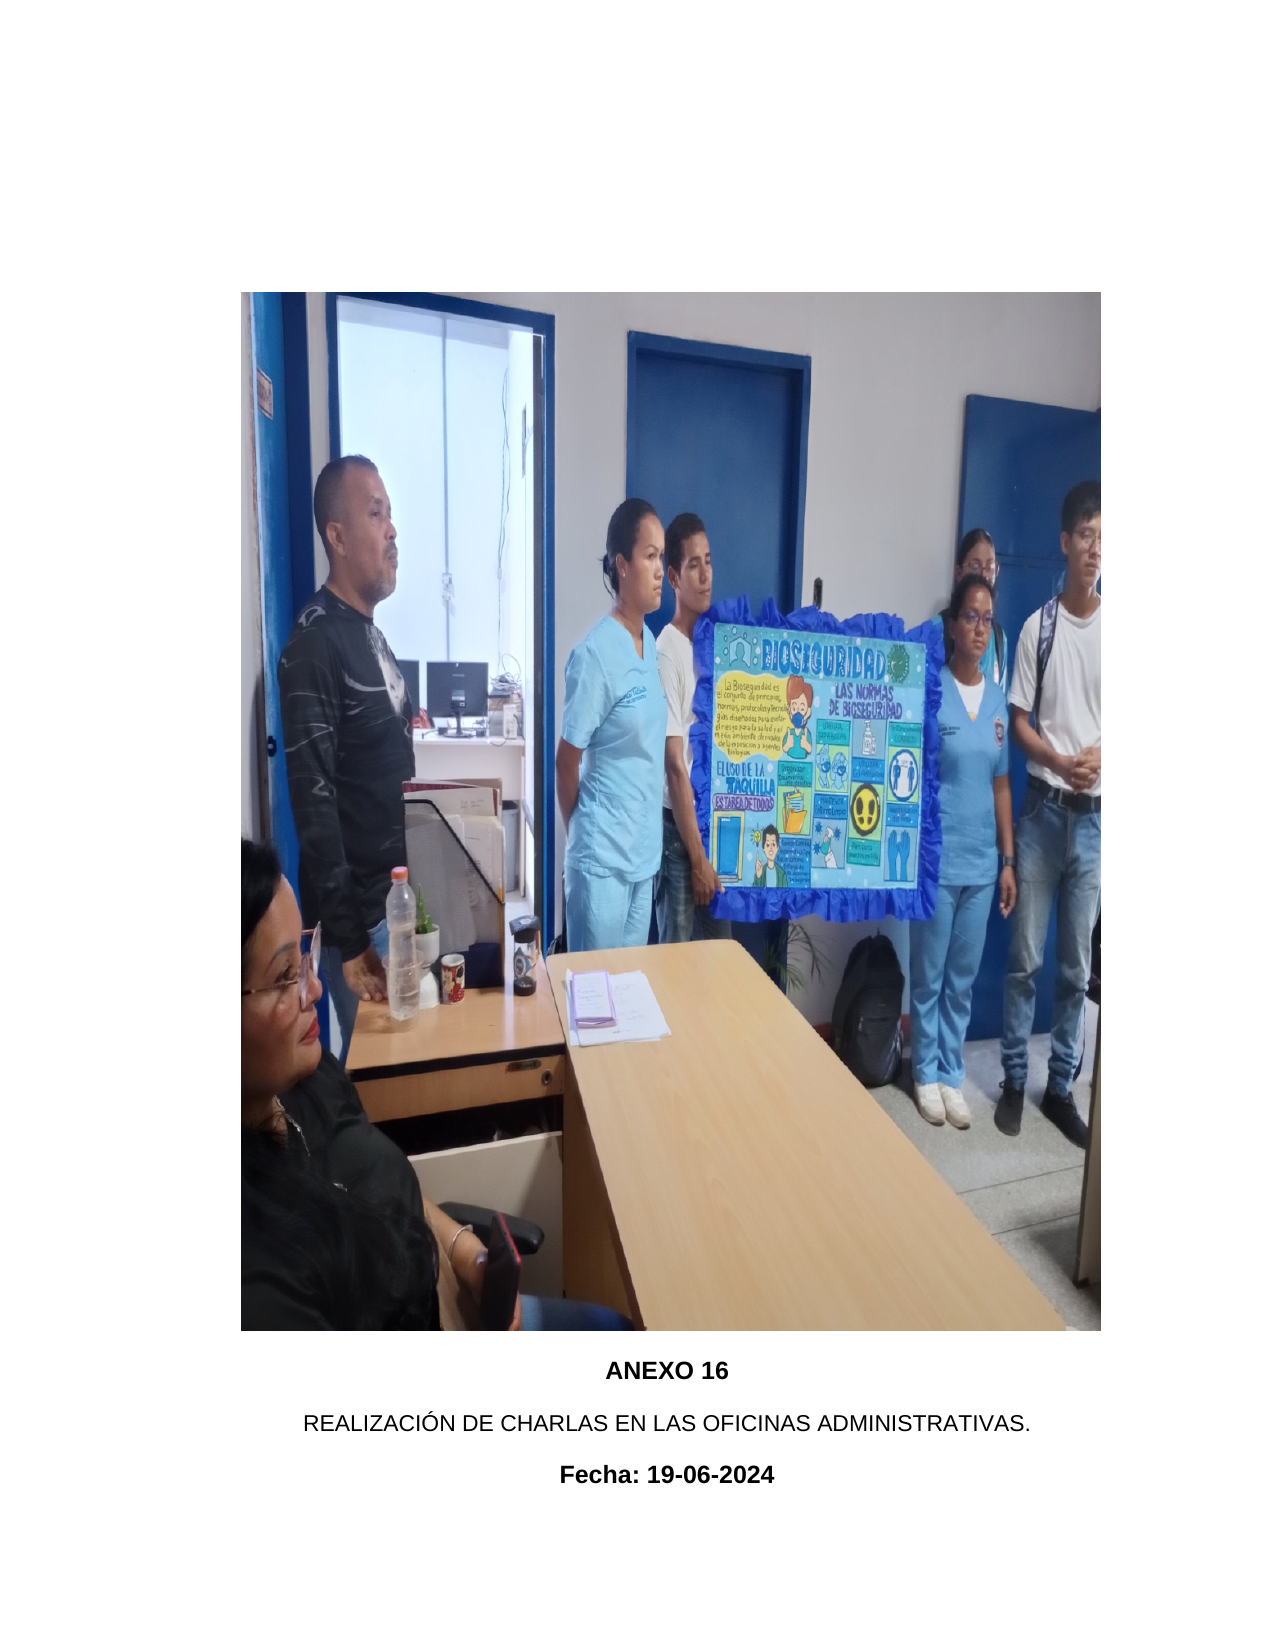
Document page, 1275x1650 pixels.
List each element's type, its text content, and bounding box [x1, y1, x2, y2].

text Fecha: 19-06-2024 [236, 1461, 1098, 1489]
text ANEXO 16 [236, 1356, 1098, 1384]
text REALIZACIÓN DE CHARLAS EN LAS OFICINAS ADMINISTRATIVAS. [236, 1409, 1098, 1436]
picture [241, 292, 1101, 1330]
